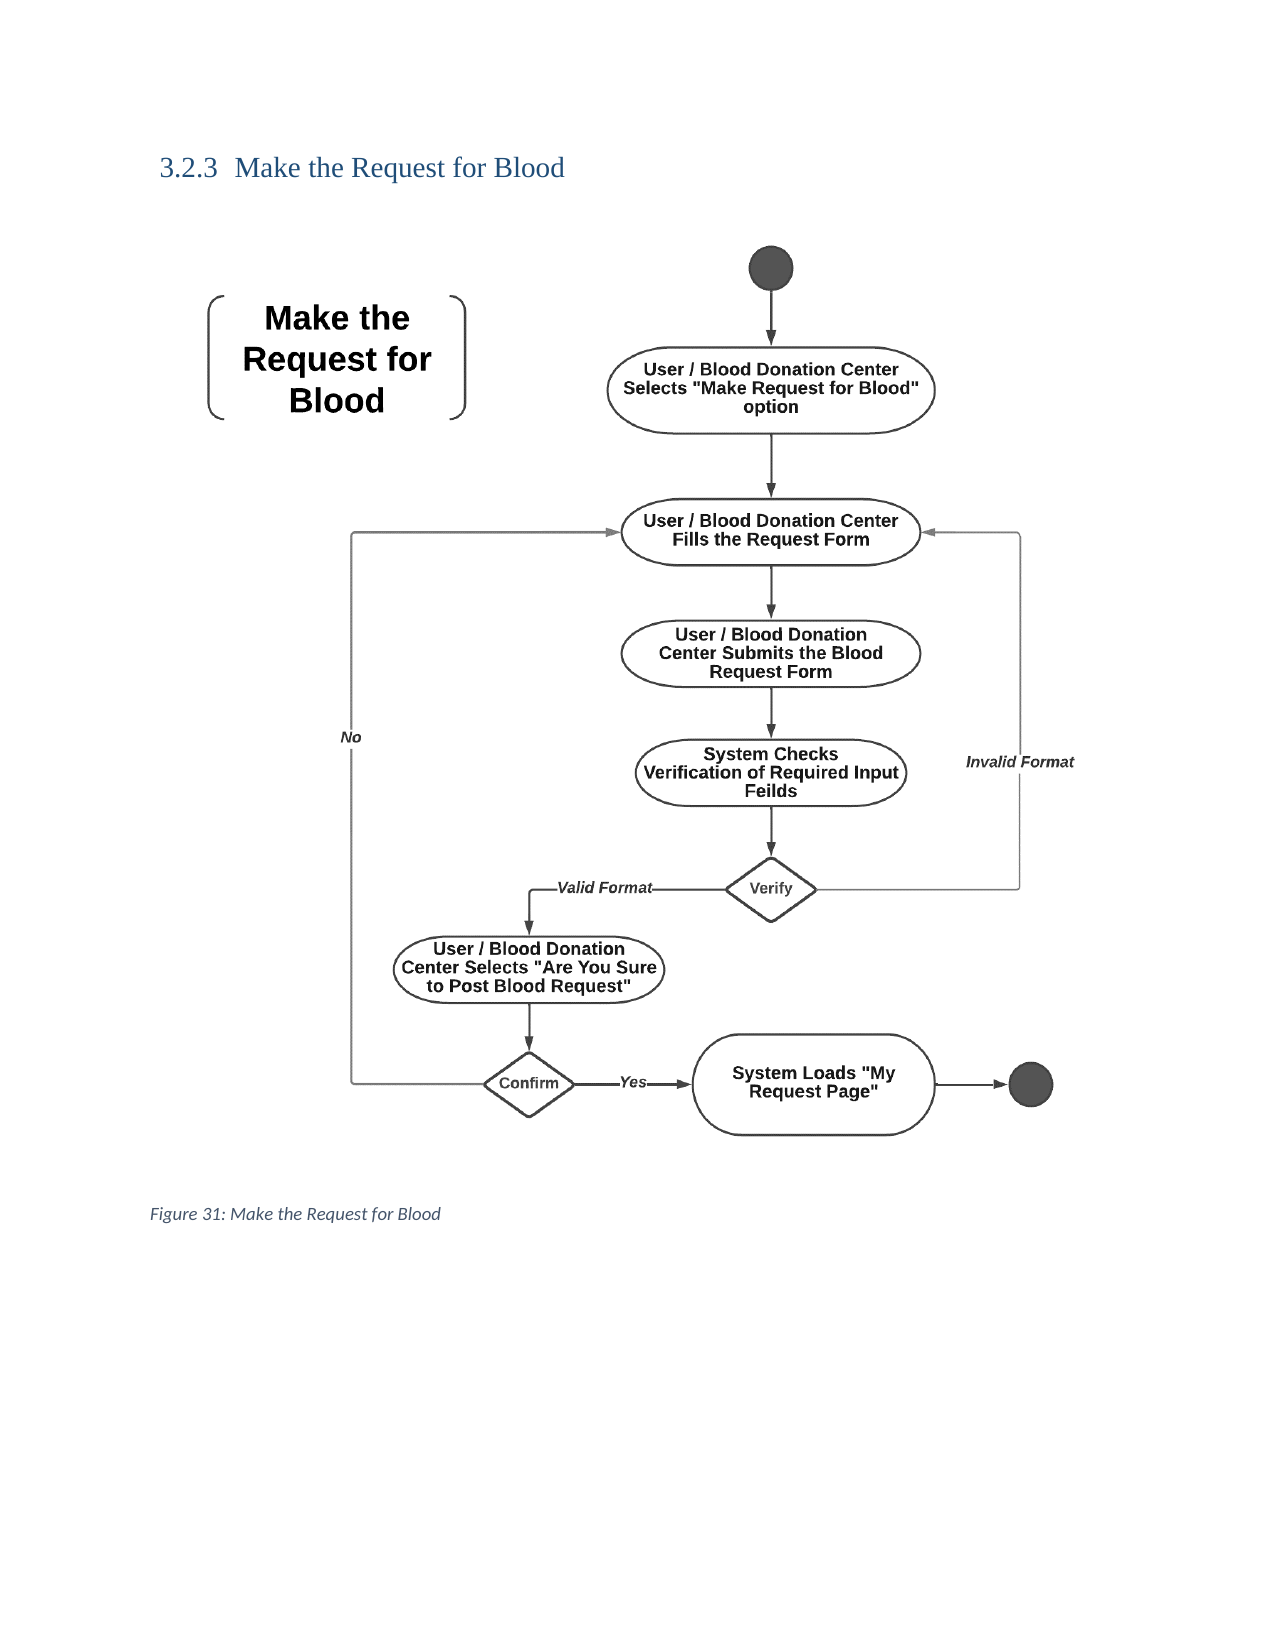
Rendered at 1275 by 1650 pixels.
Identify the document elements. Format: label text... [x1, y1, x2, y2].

subtitle Make the Request for Blood [159, 150, 1125, 183]
